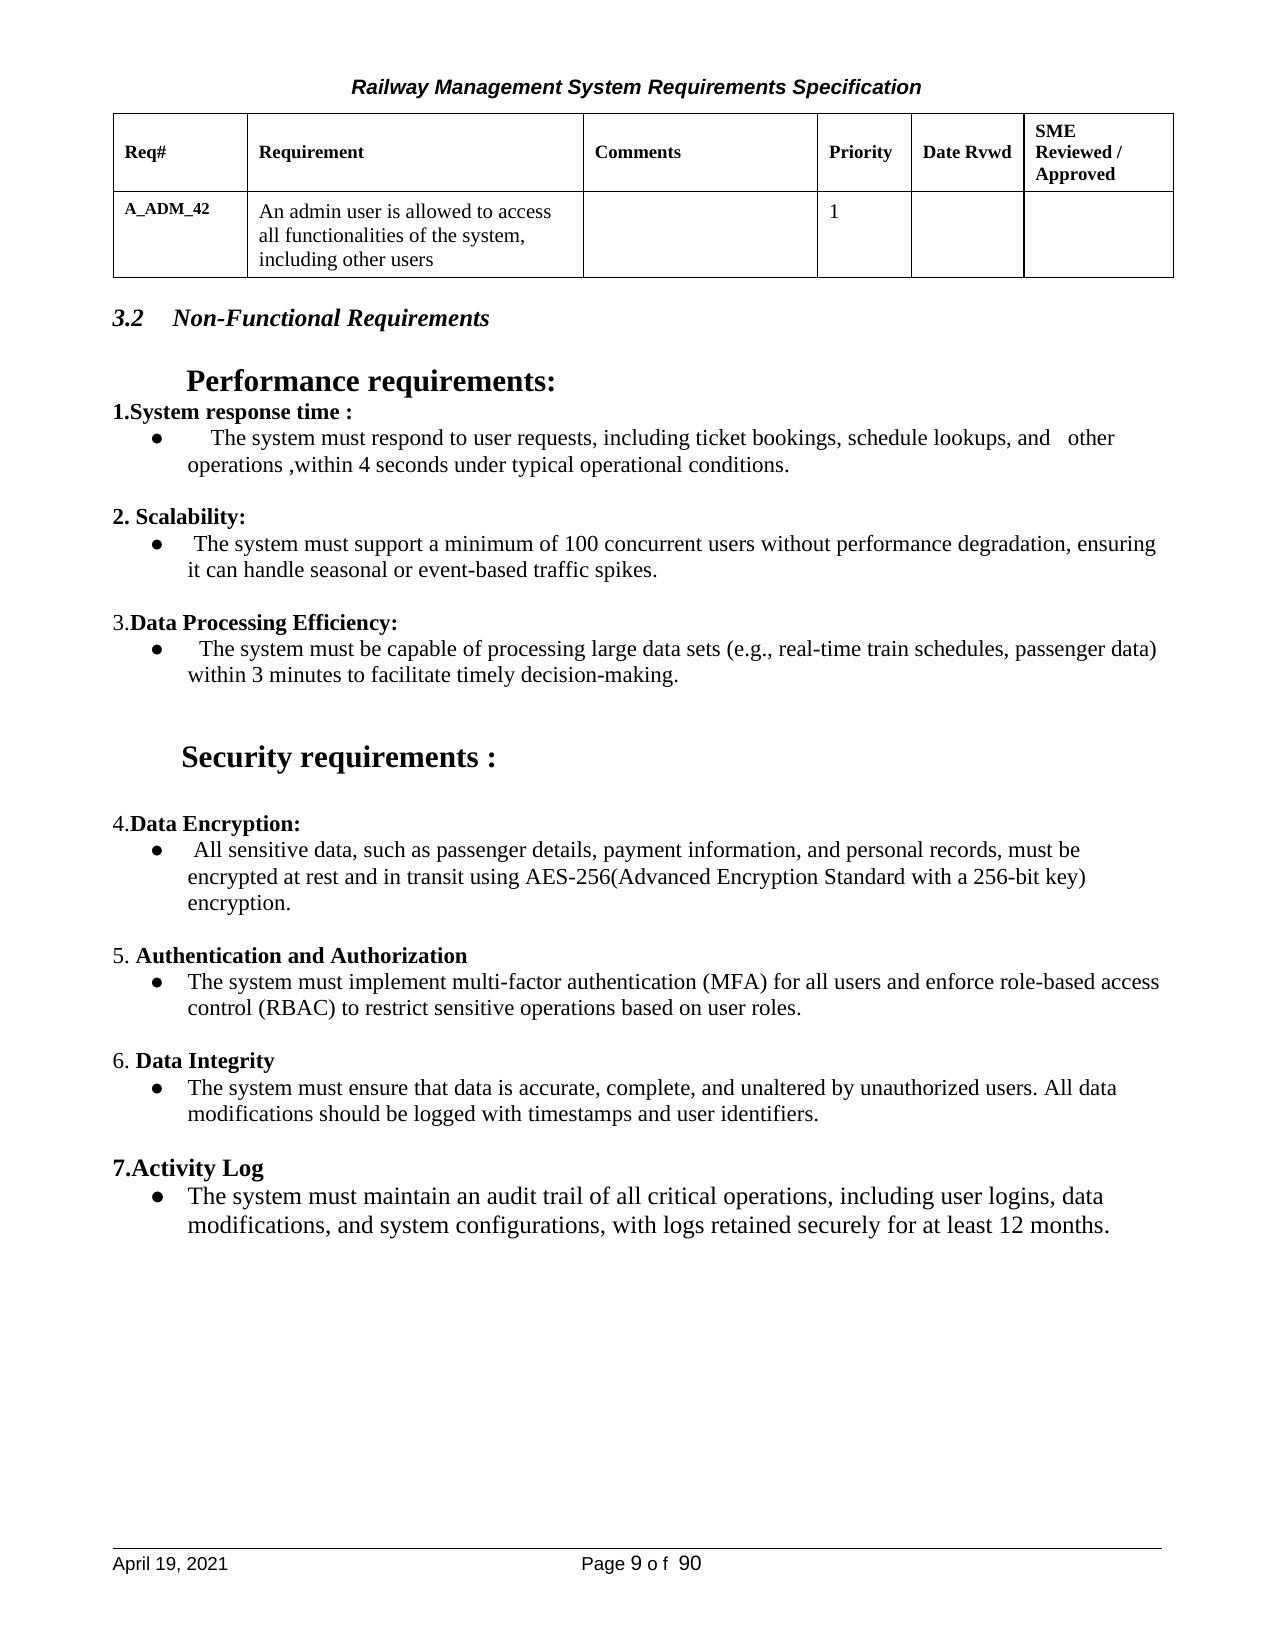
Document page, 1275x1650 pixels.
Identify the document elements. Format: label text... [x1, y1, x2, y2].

table_cell [912, 192, 1023, 277]
table_cell A_ADM_42 [114, 192, 247, 277]
text 2. Scalability: [112, 503, 1162, 530]
table_header Req# [114, 114, 247, 191]
text 5. Authentication and Authorization [112, 942, 1162, 968]
table_cell 1 [818, 192, 911, 277]
subtitle Non-Functional Requirements [112, 303, 1162, 332]
table_header Date Rvwd [912, 114, 1023, 191]
text 1.System response time : [112, 398, 1162, 424]
list The system must maintain an audit trail of all critical operations, including user logins, data modifications, and system configurations, with logs retained securely for at least 12 months. [150, 1181, 1162, 1239]
list The system must respond to user requests, including ticket bookings, schedule lookups, and other operations ,within 4 seconds under typical operational conditions. [150, 424, 1162, 477]
text Security requirements : [112, 738, 1162, 774]
list All sensitive data, such as passenger details, payment information, and personal records, must be encrypted at rest and in transit using AES-256(Advanced Encryption Standard with a 256-bit key) encryption. [150, 836, 1162, 915]
list The system must be capable of processing large data sets (e.g., real-time train schedules, passenger data) within 3 minutes to facilitate timely decision-making. [150, 635, 1162, 688]
list The system must implement multi-factor authentication (MFA) for all users and enforce role-based access control (RBAC) to restrict sensitive operations based on user roles. [150, 968, 1162, 1021]
table_header Priority [818, 114, 911, 191]
text Performance requirements: [112, 362, 1162, 398]
table_cell An admin user is allowed to access all functionalities of the system, including other users [248, 192, 583, 277]
text 4.Data Encryption: [112, 810, 1162, 836]
table_cell [584, 192, 817, 277]
list The system must support a minimum of 100 concurrent users without performance degradation, ensuring it can handle seasonal or event-based traffic spikes. [150, 530, 1162, 582]
text 6. Data Integrity [112, 1047, 1162, 1073]
list The system must ensure that data is accurate, complete, and unaltered by unauthorized users. All data modifications should be logged with timestamps and user identifiers. [150, 1073, 1162, 1126]
table_cell [1025, 192, 1173, 277]
table_header SME Reviewed / Approved [1025, 114, 1173, 191]
table_header Requirement [248, 114, 583, 191]
text 3.Data Processing Efficiency: [112, 609, 1162, 635]
table_header Comments [584, 114, 817, 191]
text 7.Activity Log [112, 1153, 1162, 1181]
